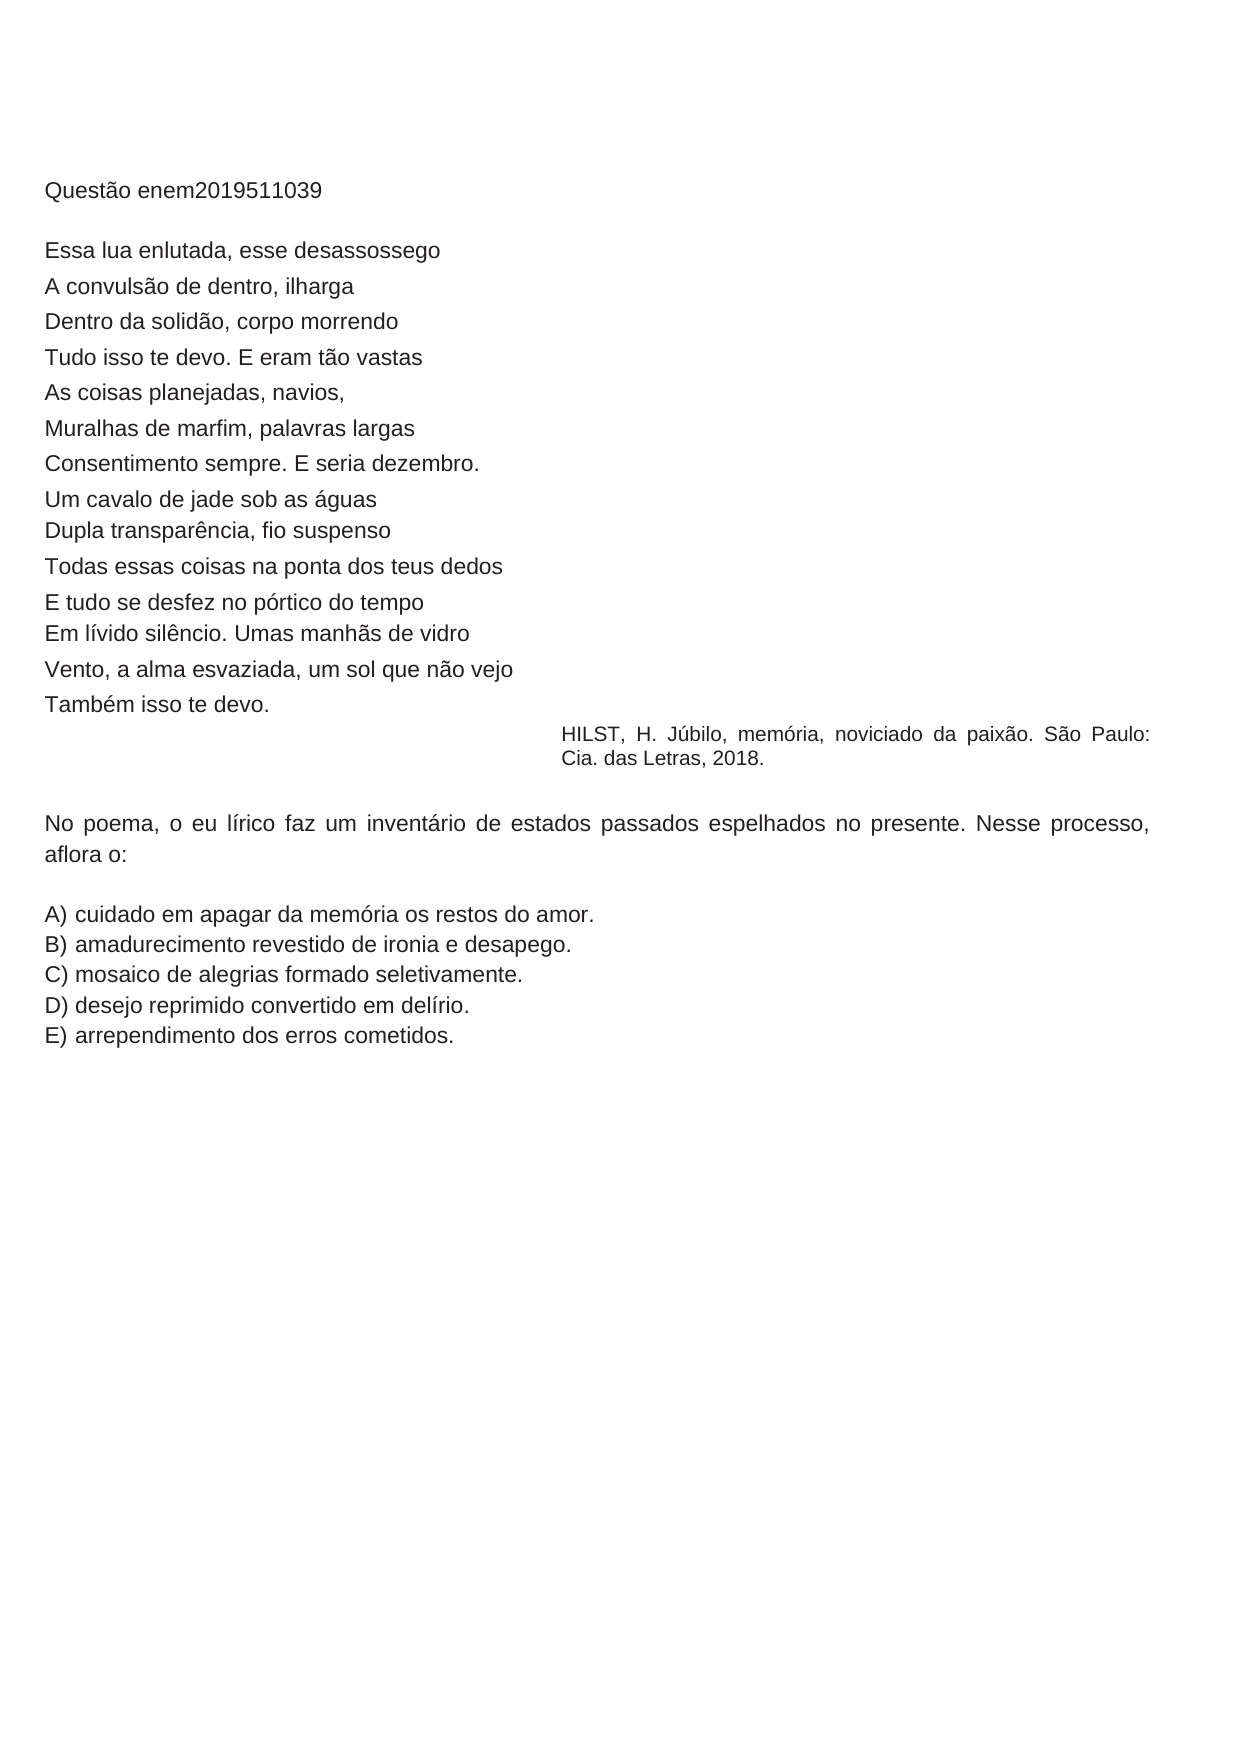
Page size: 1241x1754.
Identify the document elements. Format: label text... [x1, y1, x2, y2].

text HILST, H. Júbilo, memória, noviciado da paixão. São Paulo: Cia. das Letras, 2018. [561, 721, 1151, 769]
text Também isso te devo. [44, 691, 1151, 717]
text Dupla transparência, fio suspenso [44, 517, 1151, 544]
list arrependimento dos erros cometidos. [44, 1022, 1151, 1048]
text Todas essas coisas na ponta dos teus dedos [44, 553, 1151, 579]
text Questão enem2019511039 [44, 177, 1151, 203]
text Um cavalo de jade sob as águas [44, 486, 1151, 512]
text E tudo se desfez no pórtico do tempo [44, 588, 1151, 615]
text Vento, a alma esvaziada, um sol que não vejo [44, 656, 1151, 682]
list cuidado em apagar da memória os restos do amor. [44, 901, 1151, 927]
text No poema, o eu lírico faz um inventário de estados passados espelhados no presente. Nesse processo, aflora o: [44, 810, 1151, 867]
list desejo reprimido convertido em delírio. [44, 992, 1151, 1018]
text A convulsão de dentro, ilharga [44, 273, 1151, 299]
text Dentro da solidão, corpo morrendo [44, 308, 1151, 334]
text Essa lua enlutada, esse desassossego [44, 237, 1151, 263]
list mosaico de alegrias formado seletivamente. [44, 961, 1151, 988]
text Consentimento sempre. E seria dezembro. [44, 450, 1151, 477]
list amadurecimento revestido de ironia e desapego. [44, 931, 1151, 957]
text Em lívido silêncio. Umas manhãs de vidro [44, 620, 1151, 646]
text Tudo isso te devo. E eram tão vastas [44, 344, 1151, 370]
text Muralhas de marfim, palavras largas [44, 415, 1151, 441]
text As coisas planejadas, navios, [44, 379, 1151, 406]
